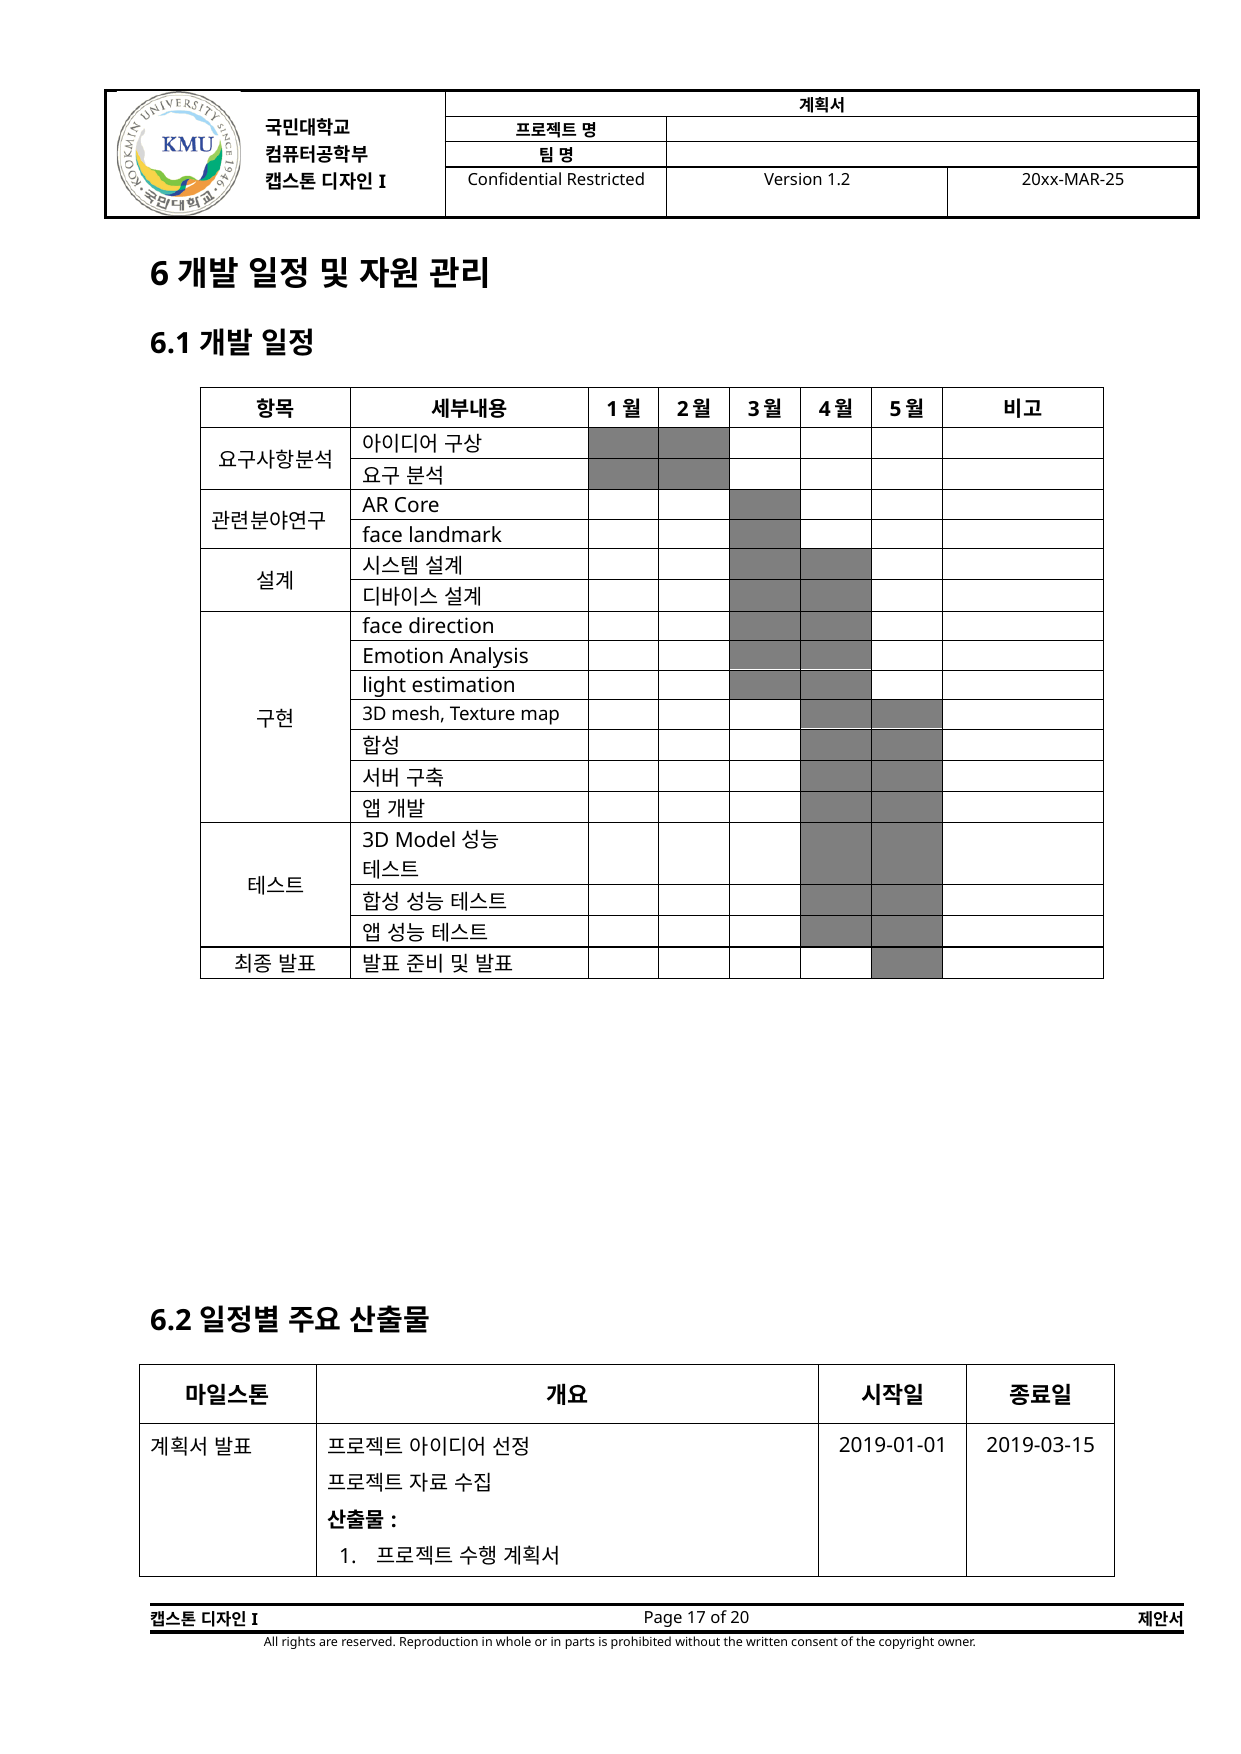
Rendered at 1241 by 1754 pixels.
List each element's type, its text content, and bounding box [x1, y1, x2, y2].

table_cell [659, 641, 729, 669]
table_cell 시스템 설계 [351, 549, 588, 579]
table_cell [659, 823, 729, 884]
table_cell [589, 730, 658, 760]
table_cell [730, 885, 800, 915]
table_cell [943, 612, 1103, 640]
table_cell [589, 885, 658, 915]
table_cell 디바이스 설계 [351, 580, 588, 611]
table_cell [801, 459, 871, 489]
picture [116, 91, 241, 216]
table_cell 테스트 [201, 823, 350, 946]
table_cell [589, 549, 658, 579]
table_cell [730, 916, 800, 946]
table_cell 2019-03-15 [967, 1424, 1114, 1576]
table_cell [943, 948, 1103, 978]
table_cell [801, 761, 871, 791]
table_header 비고 [943, 388, 1103, 427]
table_cell [801, 612, 871, 640]
subtitle 6.2 일정별 주요 산출물 [150, 1296, 1046, 1338]
table_cell [872, 823, 942, 884]
table_cell [943, 792, 1103, 822]
table_cell [659, 459, 729, 489]
table_header 종료일 [967, 1365, 1114, 1423]
table_cell [730, 549, 800, 579]
table_cell [943, 520, 1103, 548]
table_cell [801, 823, 871, 884]
table_cell [801, 700, 871, 728]
table_cell 계획서 발표 [140, 1424, 316, 1576]
table_cell 요구 분석 [351, 459, 588, 489]
table_cell [659, 761, 729, 791]
table_cell [943, 761, 1103, 791]
table_header 세부내용 [351, 388, 588, 427]
table_cell [589, 792, 658, 822]
table_header 항목 [201, 388, 350, 427]
subtitle 6.1 개발 일정 [150, 320, 1046, 362]
table_cell [872, 948, 942, 978]
table_cell [589, 612, 658, 640]
table_cell [659, 580, 729, 611]
table_cell [943, 885, 1103, 915]
table_header 마일스톤 [140, 1365, 316, 1423]
table_cell [872, 428, 942, 458]
table_header 시작일 [819, 1365, 966, 1423]
table_cell [872, 580, 942, 611]
table_cell [801, 580, 871, 611]
table_cell [943, 490, 1103, 519]
table_cell [730, 700, 800, 728]
table_cell 합성 성능 테스트 [351, 885, 588, 915]
table_cell 최종 발표 [201, 948, 350, 978]
table_cell [659, 885, 729, 915]
table_cell [872, 612, 942, 640]
table_cell 3D Model 성능 테스트 [351, 823, 588, 884]
table_header 3월 [730, 388, 800, 427]
table_cell AR Core [351, 490, 588, 519]
table_cell [659, 792, 729, 822]
table_cell [943, 671, 1103, 699]
table_cell 설계 [201, 549, 350, 611]
table_cell [589, 428, 658, 458]
table_cell [589, 671, 658, 699]
table_cell [730, 641, 800, 669]
table_cell [589, 580, 658, 611]
table_cell [730, 761, 800, 791]
table_cell [801, 948, 871, 978]
table_cell [872, 916, 942, 946]
table_cell 앱 성능 테스트 [351, 916, 588, 946]
table_cell [801, 885, 871, 915]
table_cell face direction [351, 612, 588, 640]
table_header 2월 [659, 388, 729, 427]
table_cell [659, 948, 729, 978]
table_cell Emotion Analysis [351, 641, 588, 669]
table_header 4월 [801, 388, 871, 427]
table_cell [872, 490, 942, 519]
table_cell [872, 700, 942, 728]
table_cell [659, 520, 729, 548]
subtitle 6 개발 일정 및 자원 관리 [150, 247, 1090, 296]
table_cell [730, 520, 800, 548]
table_cell [872, 792, 942, 822]
table_cell [589, 520, 658, 548]
table_cell [872, 641, 942, 669]
table_cell [730, 948, 800, 978]
table_cell [943, 916, 1103, 946]
table_cell [659, 916, 729, 946]
table_cell [589, 641, 658, 669]
table_cell [872, 885, 942, 915]
table_cell 아이디어 구상 [351, 428, 588, 458]
table_cell 구현 [201, 612, 350, 822]
table_cell [943, 580, 1103, 611]
table_cell [872, 761, 942, 791]
table_cell 발표 준비 및 발표 [351, 948, 588, 978]
table_cell [801, 549, 871, 579]
table_cell [589, 700, 658, 728]
table_cell 합성 [351, 730, 588, 760]
table_cell [943, 428, 1103, 458]
table_cell [730, 730, 800, 760]
table_cell [943, 730, 1103, 760]
table_cell [589, 490, 658, 519]
table_cell 서버 구축 [351, 761, 588, 791]
table_cell [730, 428, 800, 458]
table_cell [730, 823, 800, 884]
table_cell [659, 490, 729, 519]
table_cell 프로젝트 아이디어 선정 프로젝트 자료 수집 산출물 : 프로젝트 수행 계획서 프로젝트 기능 일람표 [317, 1424, 818, 1576]
table_cell 요구사항분석 [201, 428, 350, 489]
table_cell [943, 700, 1103, 728]
table_cell [730, 580, 800, 611]
table_cell light estimation [351, 671, 588, 699]
table_cell [801, 490, 871, 519]
table_cell [872, 549, 942, 579]
table_cell [801, 641, 871, 669]
table_cell [801, 671, 871, 699]
table_cell [589, 761, 658, 791]
table_cell [589, 916, 658, 946]
table_cell [659, 730, 729, 760]
table_cell [872, 671, 942, 699]
table_cell [801, 428, 871, 458]
table_cell [730, 671, 800, 699]
table_cell [872, 730, 942, 760]
table_header 1월 [589, 388, 658, 427]
table_cell [730, 612, 800, 640]
table_cell 3D mesh, Texture map [351, 700, 588, 728]
table_cell [943, 549, 1103, 579]
table_cell 관련분야연구 [201, 490, 350, 548]
table_cell [801, 520, 871, 548]
table_cell [589, 948, 658, 978]
table_cell 2019-01-01 [819, 1424, 966, 1576]
table_cell [801, 792, 871, 822]
table_cell [943, 641, 1103, 669]
table_header 5월 [872, 388, 942, 427]
table_cell [730, 490, 800, 519]
table_cell [659, 612, 729, 640]
table_cell 앱 개발 [351, 792, 588, 822]
table_cell [801, 730, 871, 760]
table_cell [659, 549, 729, 579]
table_header 개요 [317, 1365, 818, 1423]
table_cell [872, 459, 942, 489]
table_cell [730, 792, 800, 822]
table_cell [589, 823, 658, 884]
table_cell [943, 823, 1103, 884]
table_cell [801, 916, 871, 946]
table_cell [730, 459, 800, 489]
table_cell [659, 700, 729, 728]
table_cell [659, 671, 729, 699]
table_cell [943, 459, 1103, 489]
table_cell face landmark [351, 520, 588, 548]
table_cell [589, 459, 658, 489]
table_cell [872, 520, 942, 548]
table_cell [659, 428, 729, 458]
